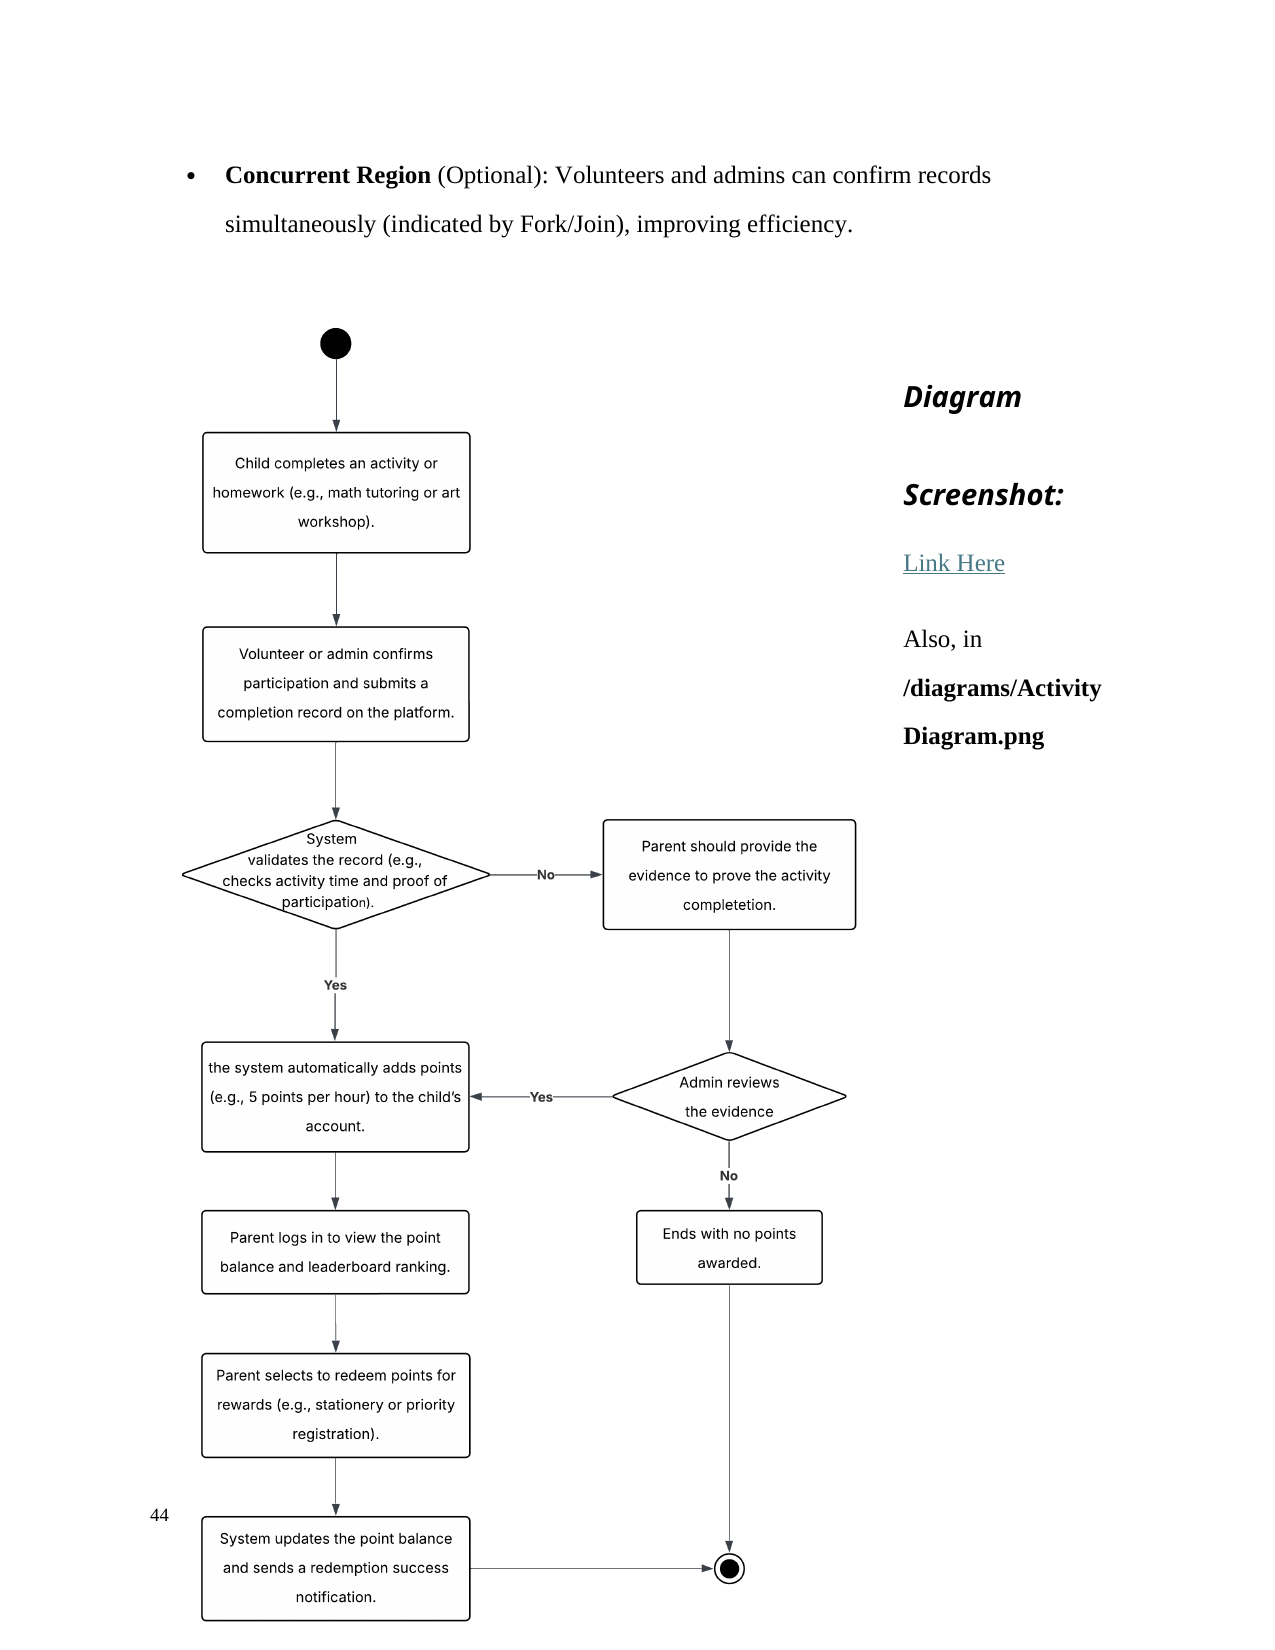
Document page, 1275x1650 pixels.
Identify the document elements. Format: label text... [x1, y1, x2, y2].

text Link Here [885, 546, 1125, 578]
text Also, in /diagrams/Activity Diagram.png [885, 622, 1125, 752]
subtitle Diagram Screenshot: [885, 364, 1125, 526]
list Concurrent Region (Optional): Volunteers and admins can confirm records simultaneously (indicated by Fork/Join), improving efficiency. [187, 159, 1125, 240]
picture [150, 300, 885, 1650]
